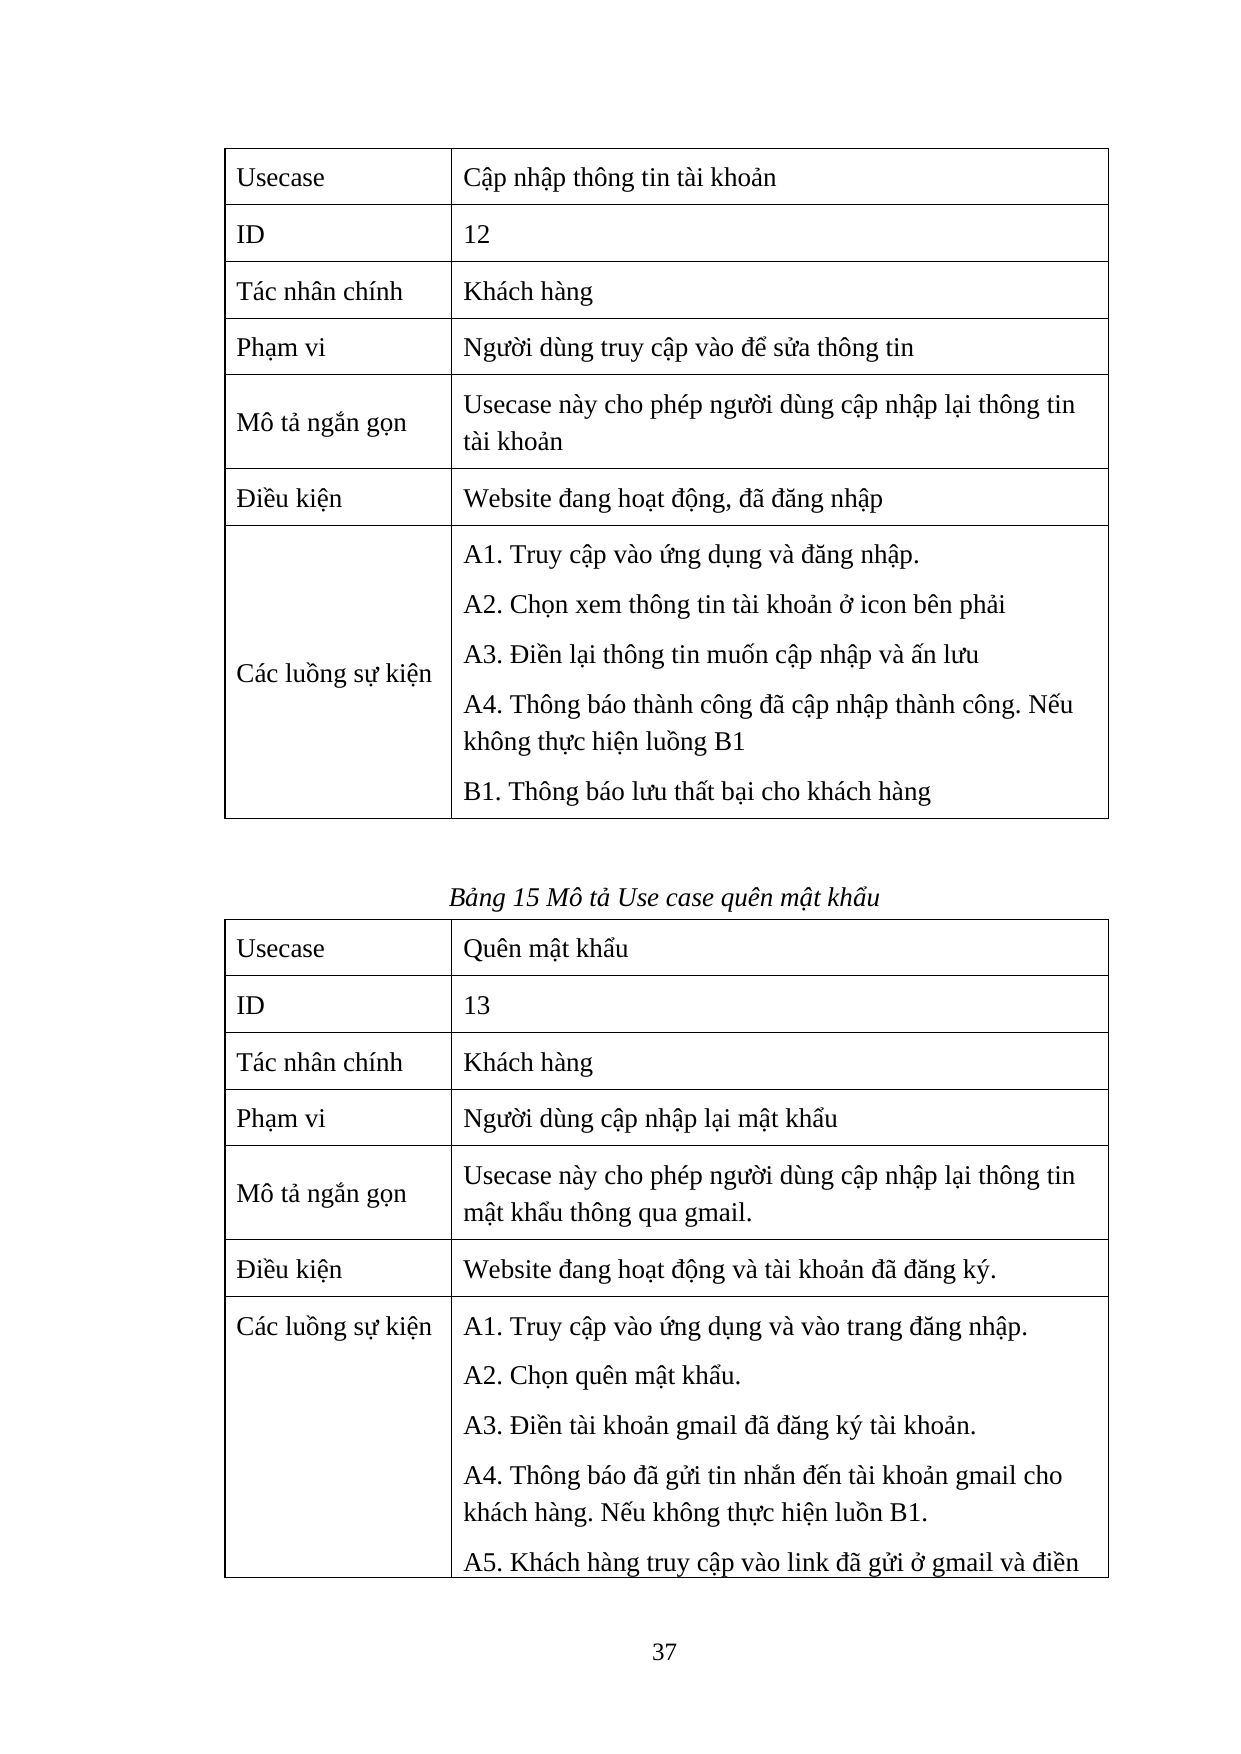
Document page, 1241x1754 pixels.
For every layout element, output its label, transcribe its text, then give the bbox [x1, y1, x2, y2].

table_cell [452, 1297, 1108, 1577]
table_cell Các luồng sự kiện [226, 526, 451, 818]
table_cell Tác nhân chính [226, 262, 451, 318]
table_cell Người dùng cập nhập lại mật khẩu [452, 1090, 1108, 1145]
table_cell ID [226, 976, 451, 1032]
table_cell Các luồng sự kiện [226, 1297, 451, 1577]
table_cell Phạm vi [226, 1090, 451, 1145]
table_cell Usecase này cho phép người dùng cập nhập lại thông tin tài khoản [452, 375, 1108, 468]
table_cell Website đang hoạt động, đã đăng nhập [452, 469, 1108, 525]
table_header Usecase [226, 149, 451, 204]
table_cell Website đang hoạt động và tài khoản đã đăng ký. [452, 1240, 1108, 1296]
table_header Quên mật khẩu [452, 920, 1108, 975]
table_cell Mô tả ngắn gọn [226, 1146, 451, 1239]
table_cell Người dùng truy cập vào để sửa thông tin [452, 319, 1108, 374]
table_cell 12 [452, 205, 1108, 261]
table_cell 13 [452, 976, 1108, 1032]
table_header Usecase [226, 920, 451, 975]
table_cell Mô tả ngắn gọn [226, 375, 451, 468]
table_cell ID [226, 205, 451, 261]
table_cell Khách hàng [452, 1033, 1108, 1089]
table_cell Khách hàng [452, 262, 1108, 318]
table_cell Điều kiện [226, 469, 451, 525]
text Bảng 15 Mô tả Use case quên mật khẩu [236, 881, 1092, 913]
table_cell Điều kiện [226, 1240, 451, 1296]
table_header Cập nhập thông tin tài khoản [452, 149, 1108, 204]
table_cell Usecase này cho phép người dùng cập nhập lại thông tin mật khẩu thông qua gmail. [452, 1146, 1108, 1239]
table_cell Phạm vi [226, 319, 451, 374]
table_cell Tác nhân chính [226, 1033, 451, 1089]
